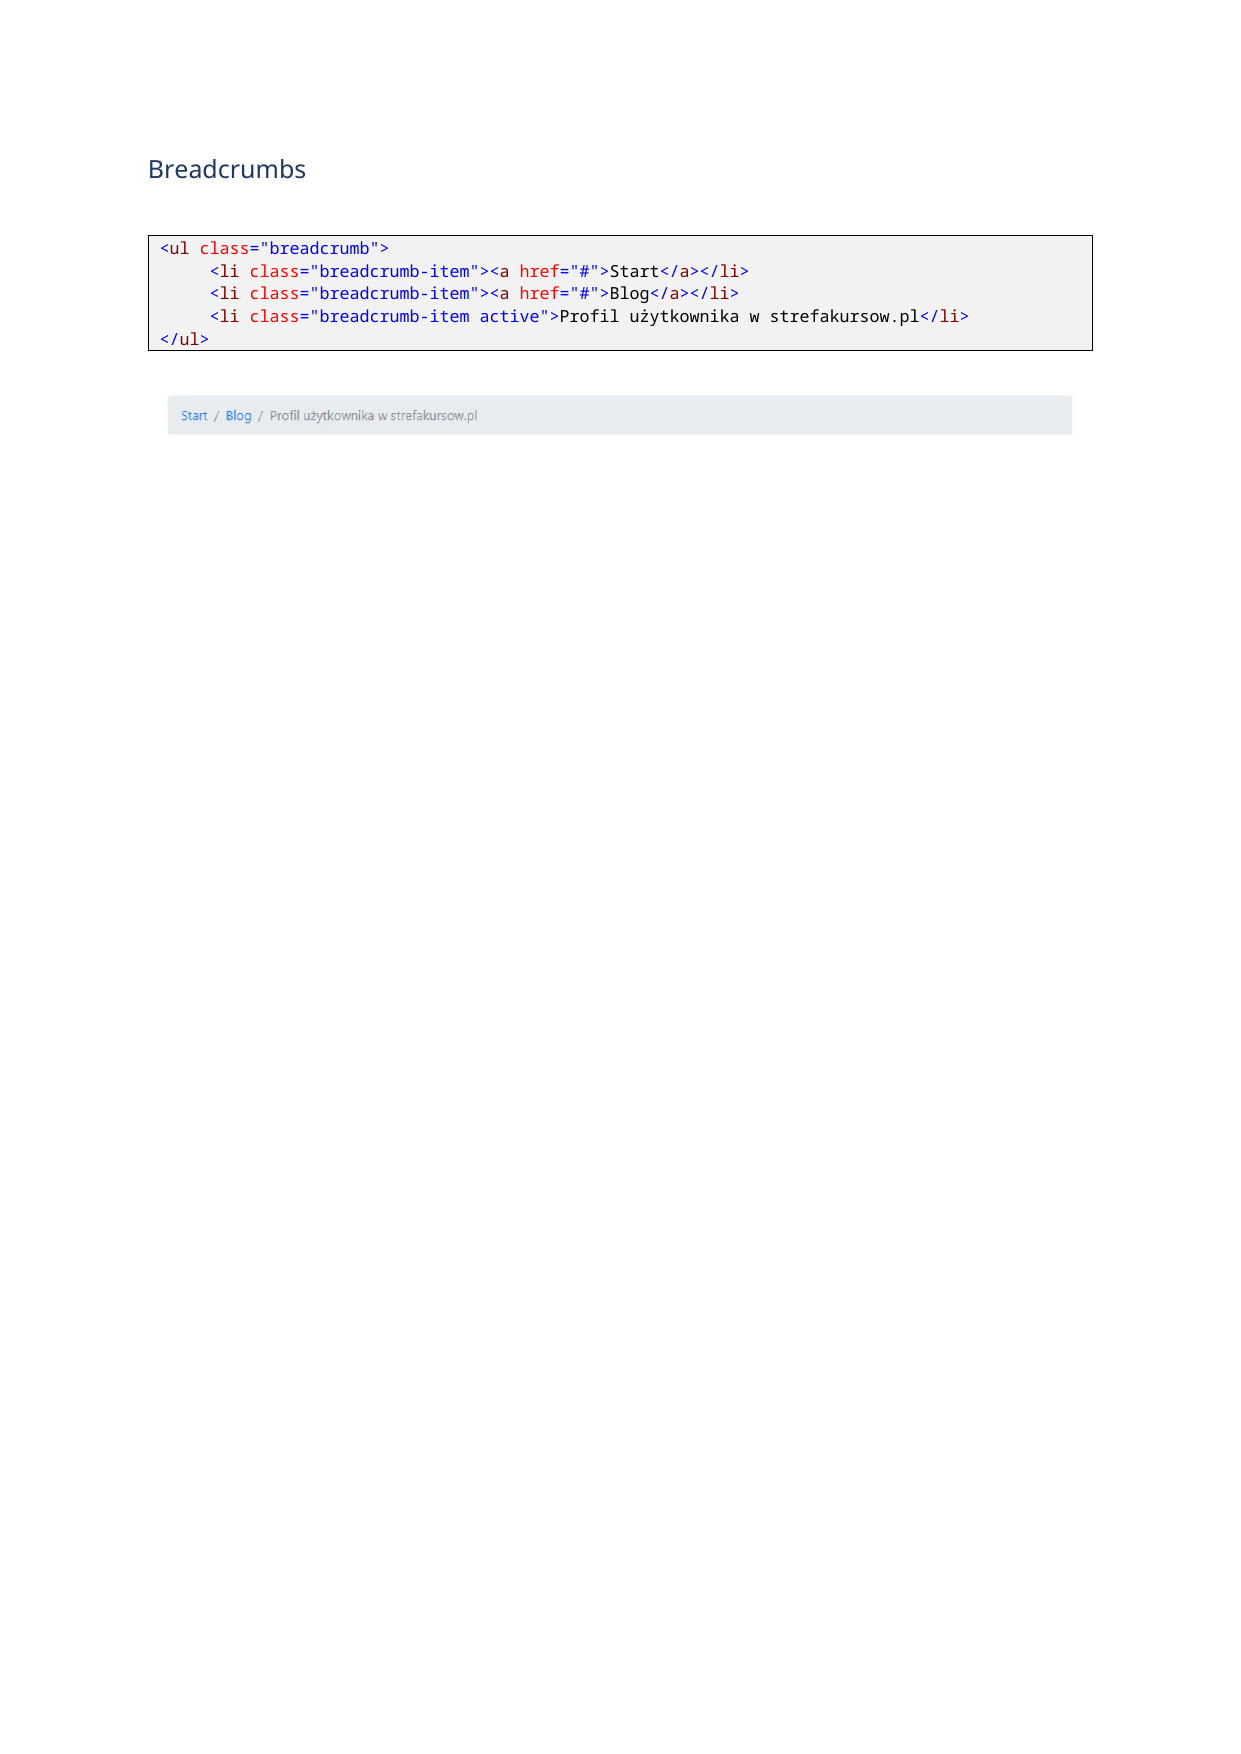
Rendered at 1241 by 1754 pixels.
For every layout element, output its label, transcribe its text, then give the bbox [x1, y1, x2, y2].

picture [147, 380, 1093, 450]
subtitle Breadcrumbs [148, 152, 1093, 186]
table_header <ul class="breadcrumb"> <li class="breadcrumb-item"><a href="#">Start</a></li> <li class="breadcrumb-item"><a href="#">Blog</a></li> <li class="breadcrumb-item active">Profil użytkownika w strefakursow.pl</li> </ul> [149, 236, 1092, 350]
